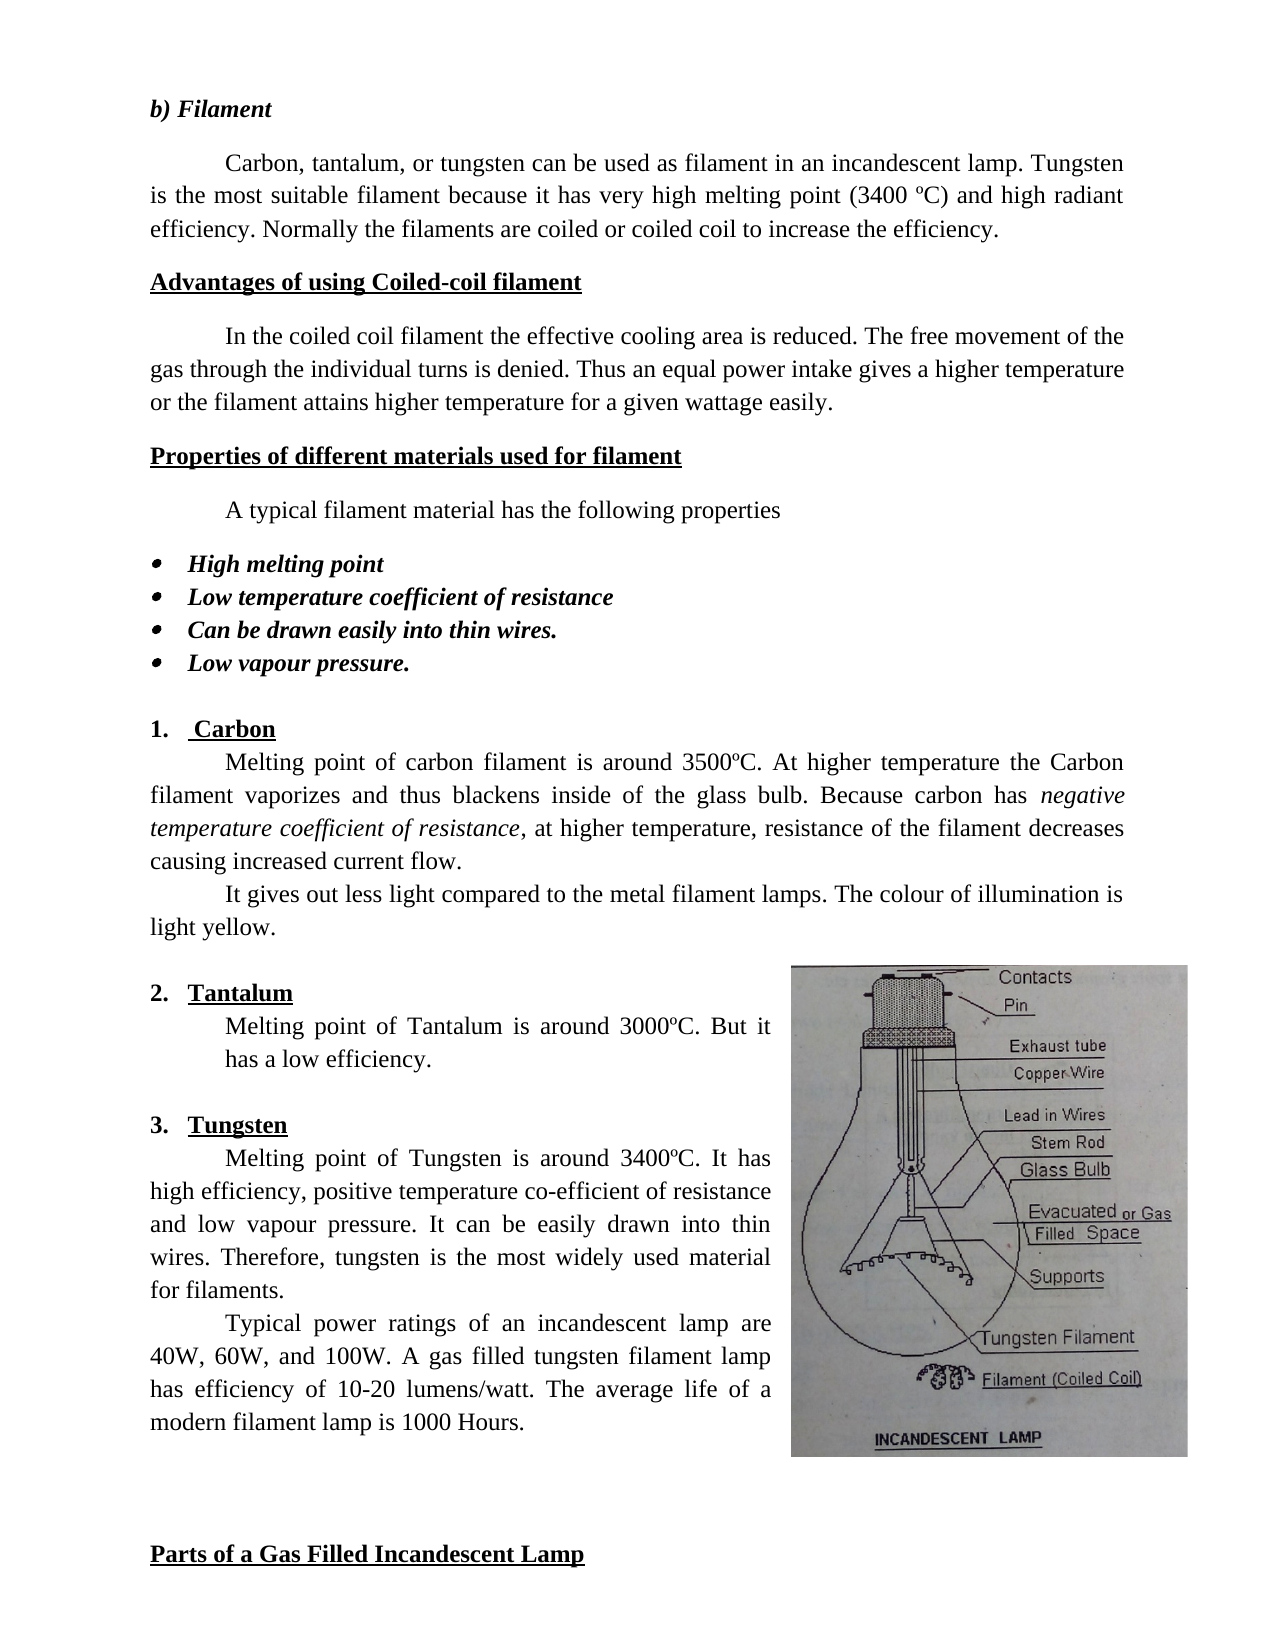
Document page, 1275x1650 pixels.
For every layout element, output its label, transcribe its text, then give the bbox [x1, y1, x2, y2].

text In the coiled coil filament the effective cooling area is reduced. The free movement of the gas through the individual turns is denied. Thus an equal power intake gives a higher temperature or the filament attains higher temperature for a given wattage easily. [150, 321, 1125, 416]
text b) Filament [150, 94, 1125, 122]
text Carbon, tantalum, or tungsten can be used as filament in an incandescent lamp. Tungsten is the most suitable filament because it has very high melting point (3400 ºC) and high radiant efficiency. Normally the filaments are coiled or coiled coil to increase the efficiency. [150, 148, 1125, 242]
text A typical filament material has the following properties [150, 495, 1125, 524]
list It gives out less light compared to the metal filament lamps. The colour of illumination is light yellow. [150, 879, 1125, 941]
list Melting point of carbon filament is around 3500ºC. At higher temperature the Carbon filament vaporizes and thus blackens inside of the glass bulb. Because carbon has negative temperature coefficient of resistance, at higher temperature, resistance of the filament decreases causing increased current flow. [150, 747, 1125, 875]
list Can be drawn easily into thin wires. [150, 615, 1125, 644]
list Melting point of Tungsten is around 3400ºC. It has high efficiency, positive temperature co-efficient of resistance and low vapour pressure. It can be easily drawn into thin wires. Therefore, tungsten is the most widely used material for filaments. [150, 1143, 791, 1304]
picture [791, 965, 1189, 1458]
text Advantages of using Coiled-coil filament [150, 267, 1125, 296]
list Low vapour pressure. [150, 648, 1125, 677]
list Low temperature coefficient of resistance [150, 582, 1125, 611]
list Tantalum [150, 978, 791, 1007]
list Melting point of Tantalum is around 3000ºC. But it has a low efficiency. [225, 1011, 791, 1073]
list Typical power ratings of an incandescent lamp are 40W, 60W, and 100W. A gas filled tungsten filament lamp has efficiency of 10-20 lumens/watt. The average life of a modern filament lamp is 1000 Hours. [150, 1308, 791, 1436]
list High melting point [150, 549, 1125, 578]
list Tungsten [150, 1110, 791, 1139]
list Parts of a Gas Filled Incandescent Lamp [150, 1539, 1125, 1568]
text Properties of different materials used for filament [150, 441, 1125, 470]
list Carbon [150, 714, 1125, 743]
